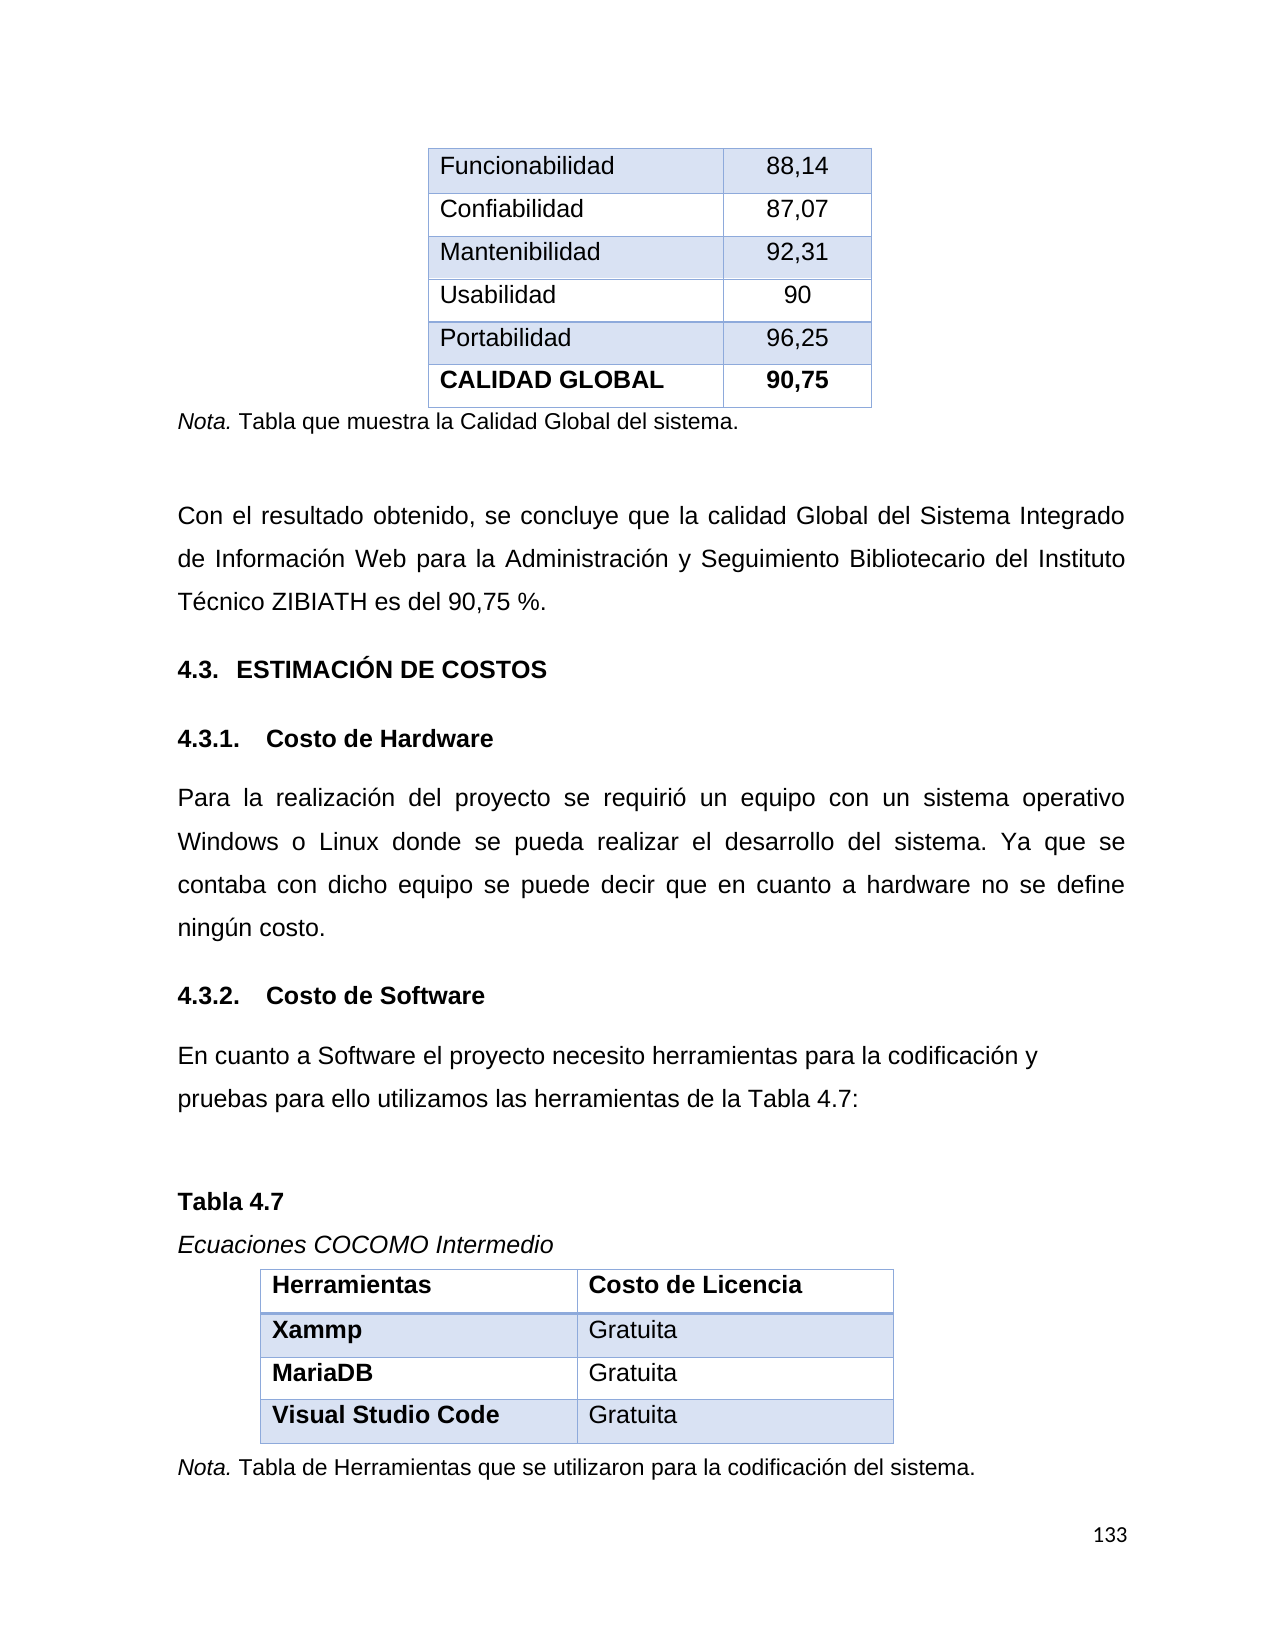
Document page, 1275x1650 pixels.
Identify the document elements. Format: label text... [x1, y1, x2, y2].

text Ecuaciones COCOMO Intermedio [177, 1230, 1127, 1259]
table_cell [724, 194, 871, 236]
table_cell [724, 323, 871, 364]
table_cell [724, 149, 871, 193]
text Nota. Tabla de Herramientas que se utilizaron para la codificación del sistema. [177, 1453, 1127, 1480]
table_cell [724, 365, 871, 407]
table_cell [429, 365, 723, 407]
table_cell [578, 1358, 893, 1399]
text Para la realización del proyecto se requirió un equipo con un sistema operativo Windows o Linux donde se pueda realizar el desarrollo del sistema. Ya que se contaba con dicho equipo se puede decir que en cuanto a hardware no se define ningún costo. [177, 783, 1127, 942]
text Con el resultado obtenido, se concluye que la calidad Global del Sistema Integrado de Información Web para la Administración y Seguimiento Bibliotecario del Instituto Técnico ZIBIATH es del 90,75 %. [177, 501, 1127, 616]
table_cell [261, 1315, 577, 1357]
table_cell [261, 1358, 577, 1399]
text En cuanto a Software el proyecto necesito herramientas para la codificación y pruebas para ello utilizamos las herramientas de la Tabla 4.7: [177, 1041, 1127, 1113]
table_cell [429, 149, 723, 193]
subtitle Costo de Hardware [177, 724, 1127, 752]
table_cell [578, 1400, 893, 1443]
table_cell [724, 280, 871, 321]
text Nota. Tabla que muestra la Calidad Global del sistema. [177, 408, 1127, 435]
subtitle ESTIMACIÓN DE COSTOS [177, 656, 1127, 684]
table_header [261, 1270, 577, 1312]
text Tabla 4.7 [177, 1187, 1127, 1216]
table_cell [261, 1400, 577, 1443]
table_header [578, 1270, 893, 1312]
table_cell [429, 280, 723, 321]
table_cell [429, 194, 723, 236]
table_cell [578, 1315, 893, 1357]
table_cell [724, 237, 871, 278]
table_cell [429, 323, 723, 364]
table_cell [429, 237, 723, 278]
subtitle Costo de Software [177, 981, 1127, 1010]
